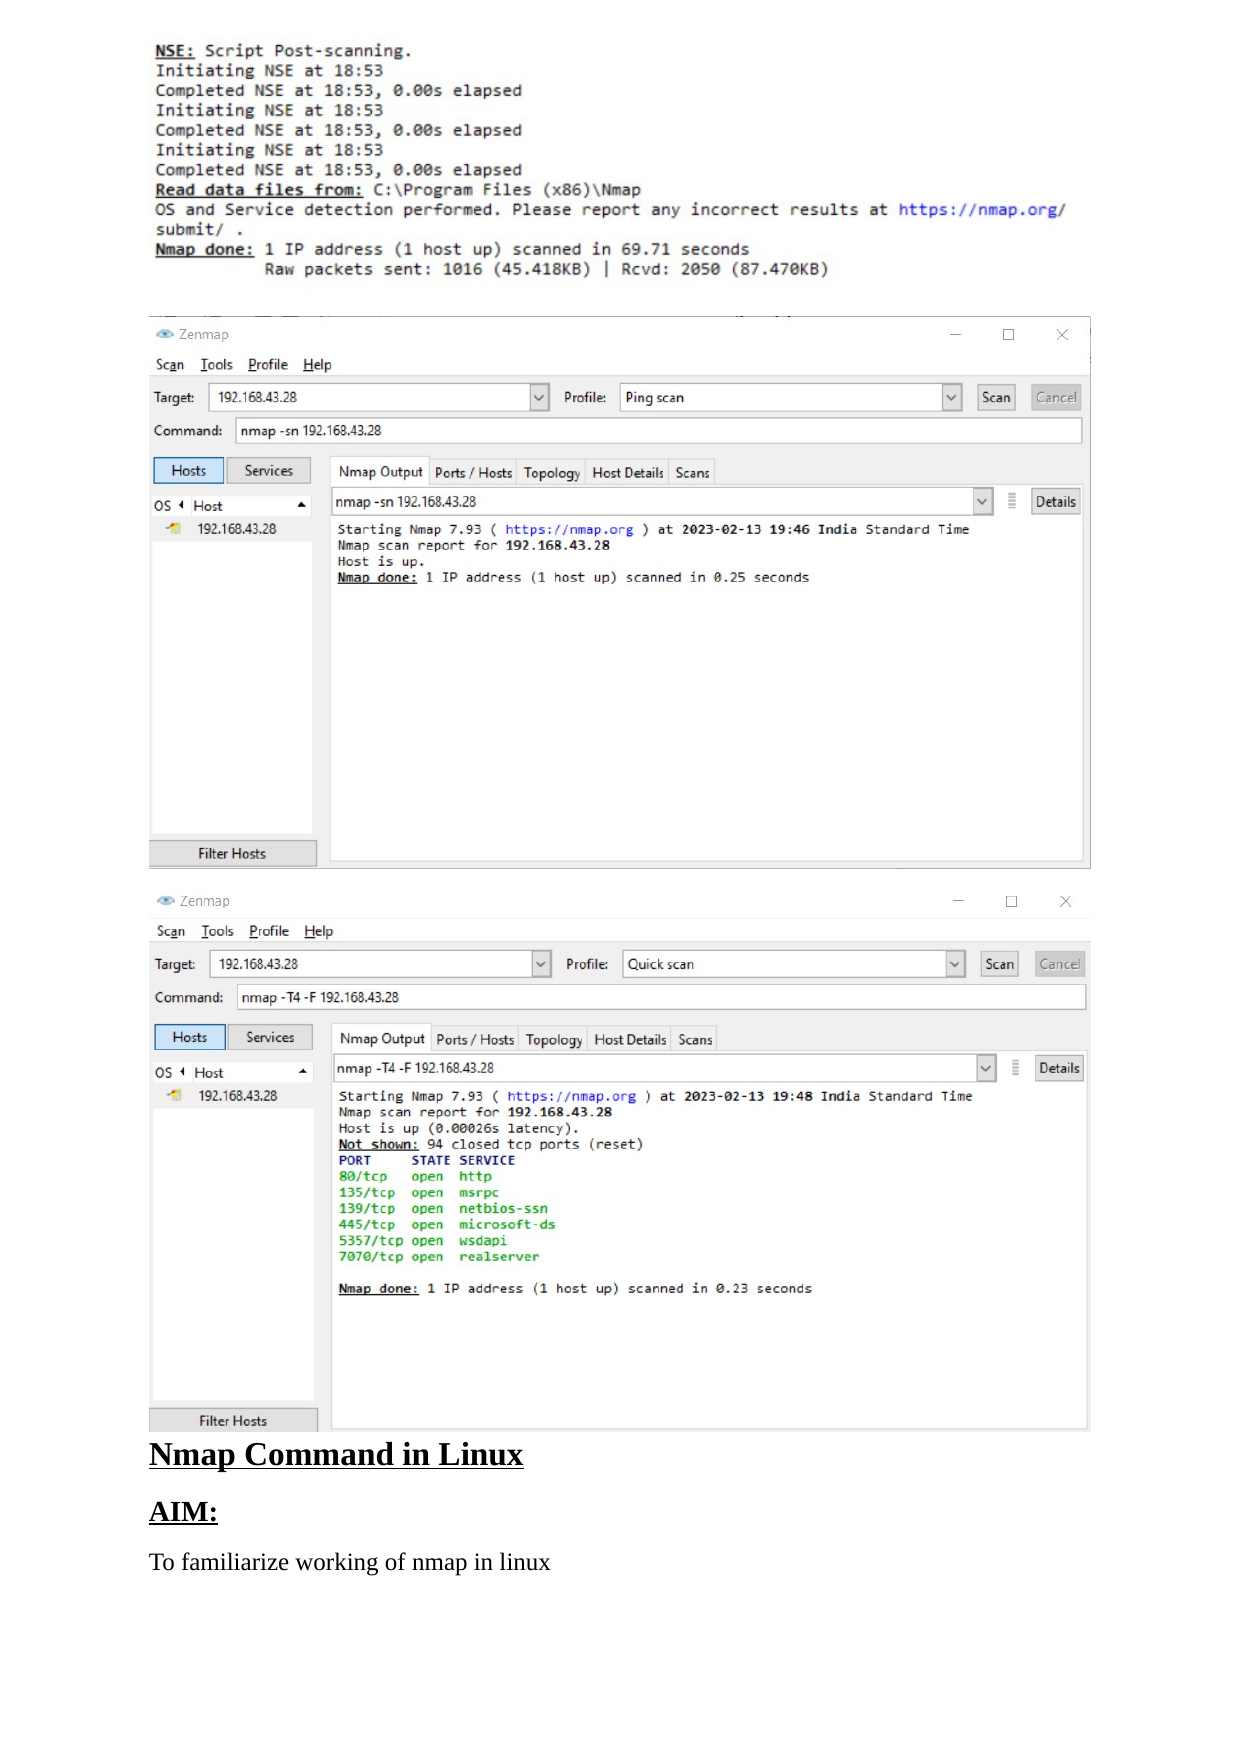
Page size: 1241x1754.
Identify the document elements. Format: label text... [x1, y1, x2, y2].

picture [149, 886, 1091, 1432]
text AIM: [148, 1494, 1188, 1527]
picture [149, 316, 1091, 869]
picture [149, 36, 1091, 299]
text To familiarize working of nmap in linux [148, 1547, 1087, 1576]
